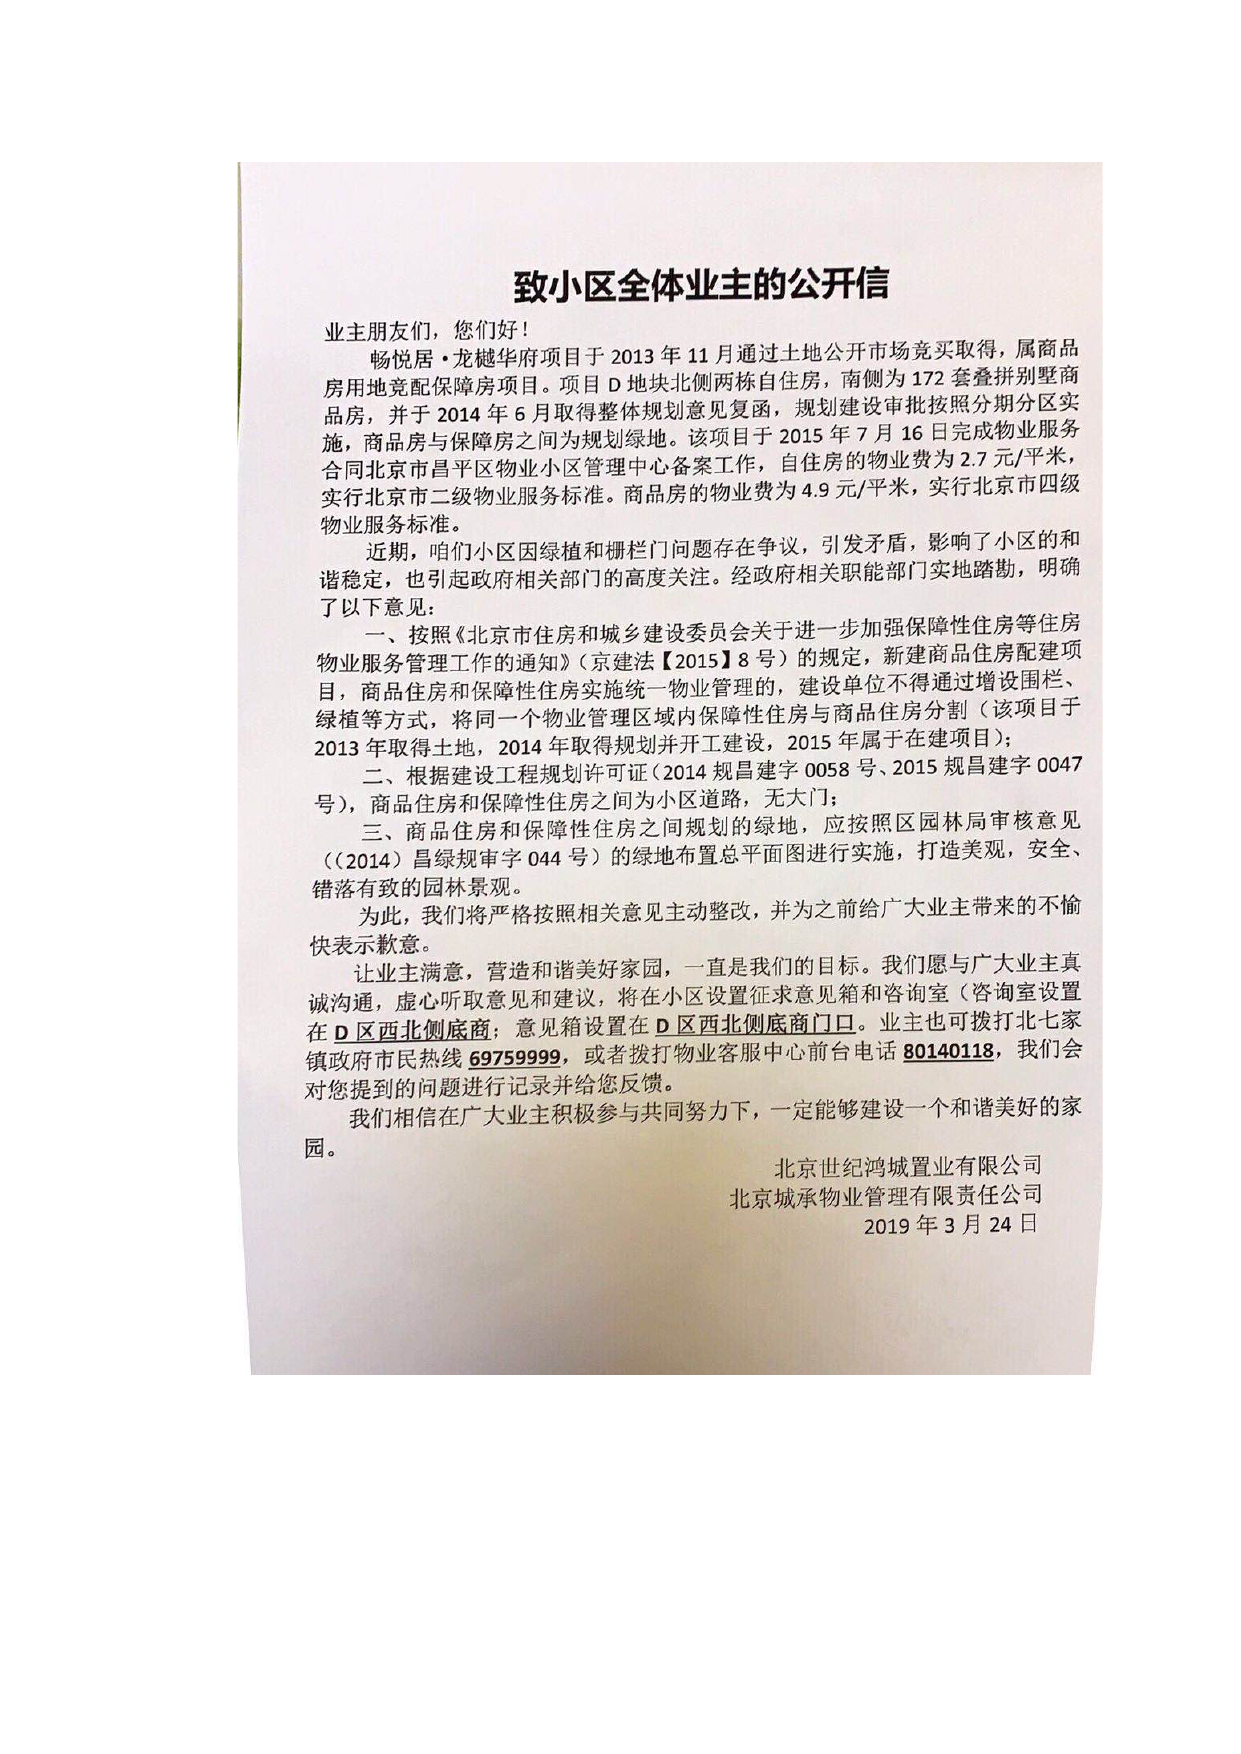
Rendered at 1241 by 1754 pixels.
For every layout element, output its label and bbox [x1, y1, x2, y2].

picture [237, 162, 1103, 1375]
